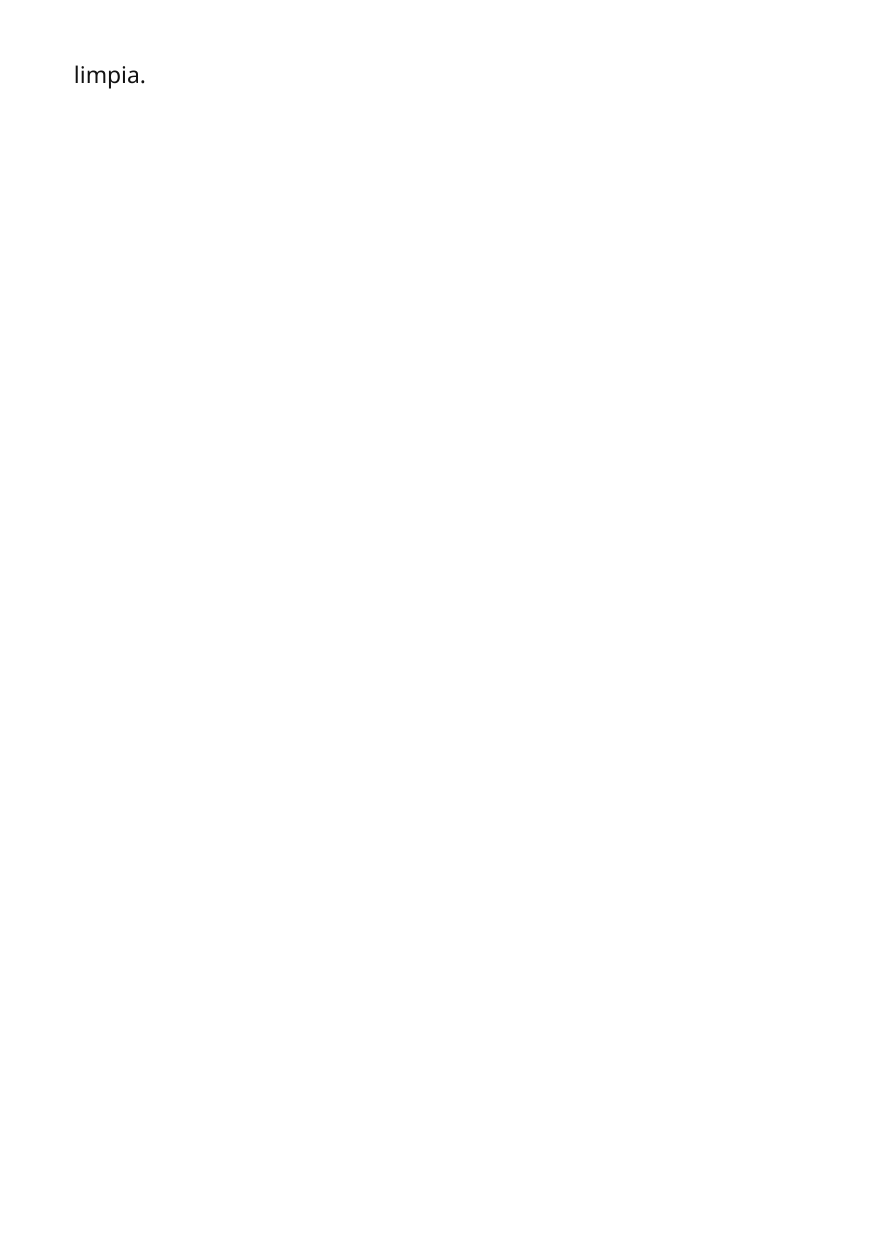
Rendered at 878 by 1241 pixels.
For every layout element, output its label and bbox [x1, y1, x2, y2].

text [74, 59, 709, 90]
